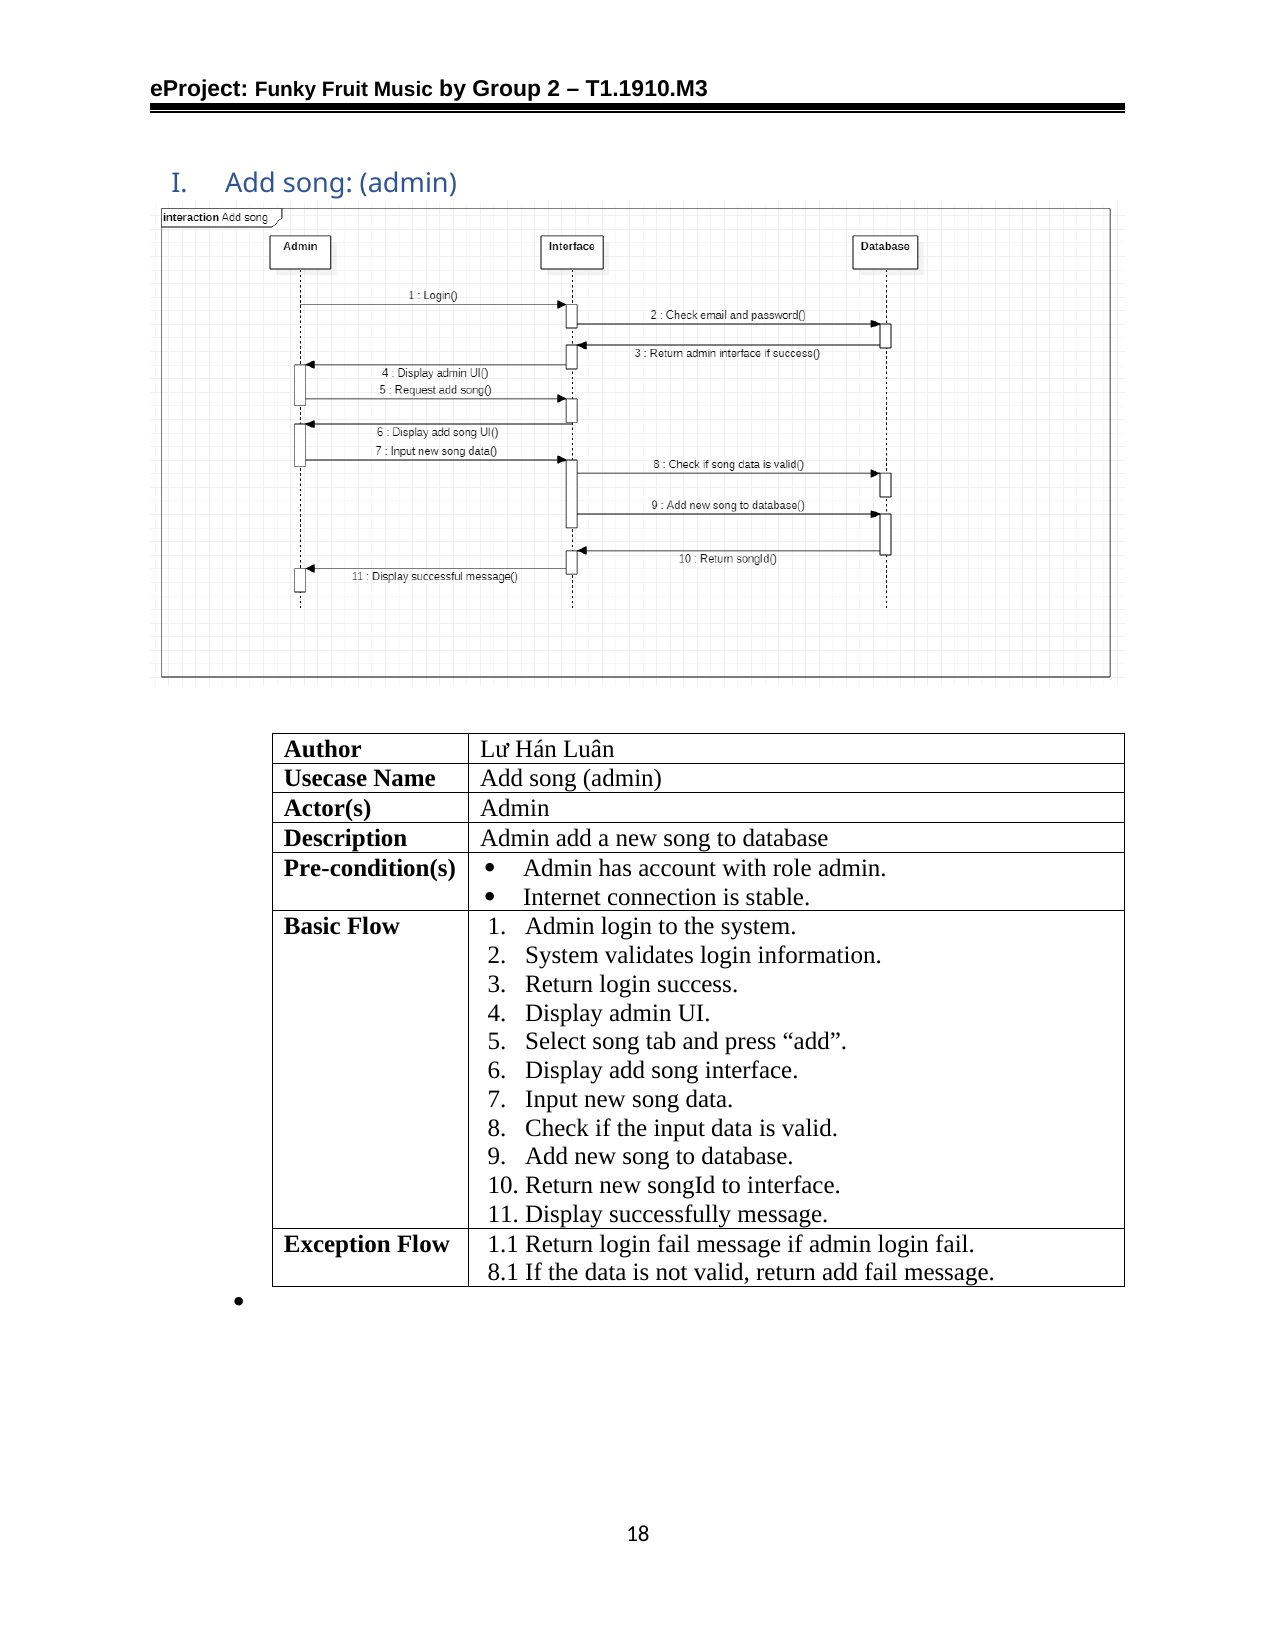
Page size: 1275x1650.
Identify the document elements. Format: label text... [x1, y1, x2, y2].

table_cell Actor(s) [273, 793, 468, 822]
table_cell Admin login to the system. System validates login information. Return login success. Display admin UI. Select song tab and press “add”. Display add song interface. Input new song data. Check if the input data is valid. Add new song to database. Return new songId to interface. Display successfully message. [469, 911, 1124, 1228]
table_cell Description [273, 823, 468, 852]
table_cell Exception Flow [273, 1229, 468, 1286]
table_cell Add song (admin) [469, 764, 1124, 792]
picture [150, 203, 1125, 686]
table_cell Admin has account with role admin. Internet connection is stable. [469, 853, 1124, 910]
table_cell Usecase Name [273, 764, 468, 792]
table_header Lư Hán Luân [469, 734, 1124, 762]
table_header Author [273, 734, 468, 762]
table_cell Return login fail message if admin login fail. 8.1 If the data is not valid, return add fail message. [469, 1229, 1124, 1286]
table_cell Basic Flow [273, 911, 468, 1228]
table_cell Admin [469, 793, 1124, 822]
table_cell Pre-condition(s) [273, 853, 468, 910]
subtitle Add song: (admin) [187, 164, 1125, 201]
table_cell Admin add a new song to database [469, 823, 1124, 852]
